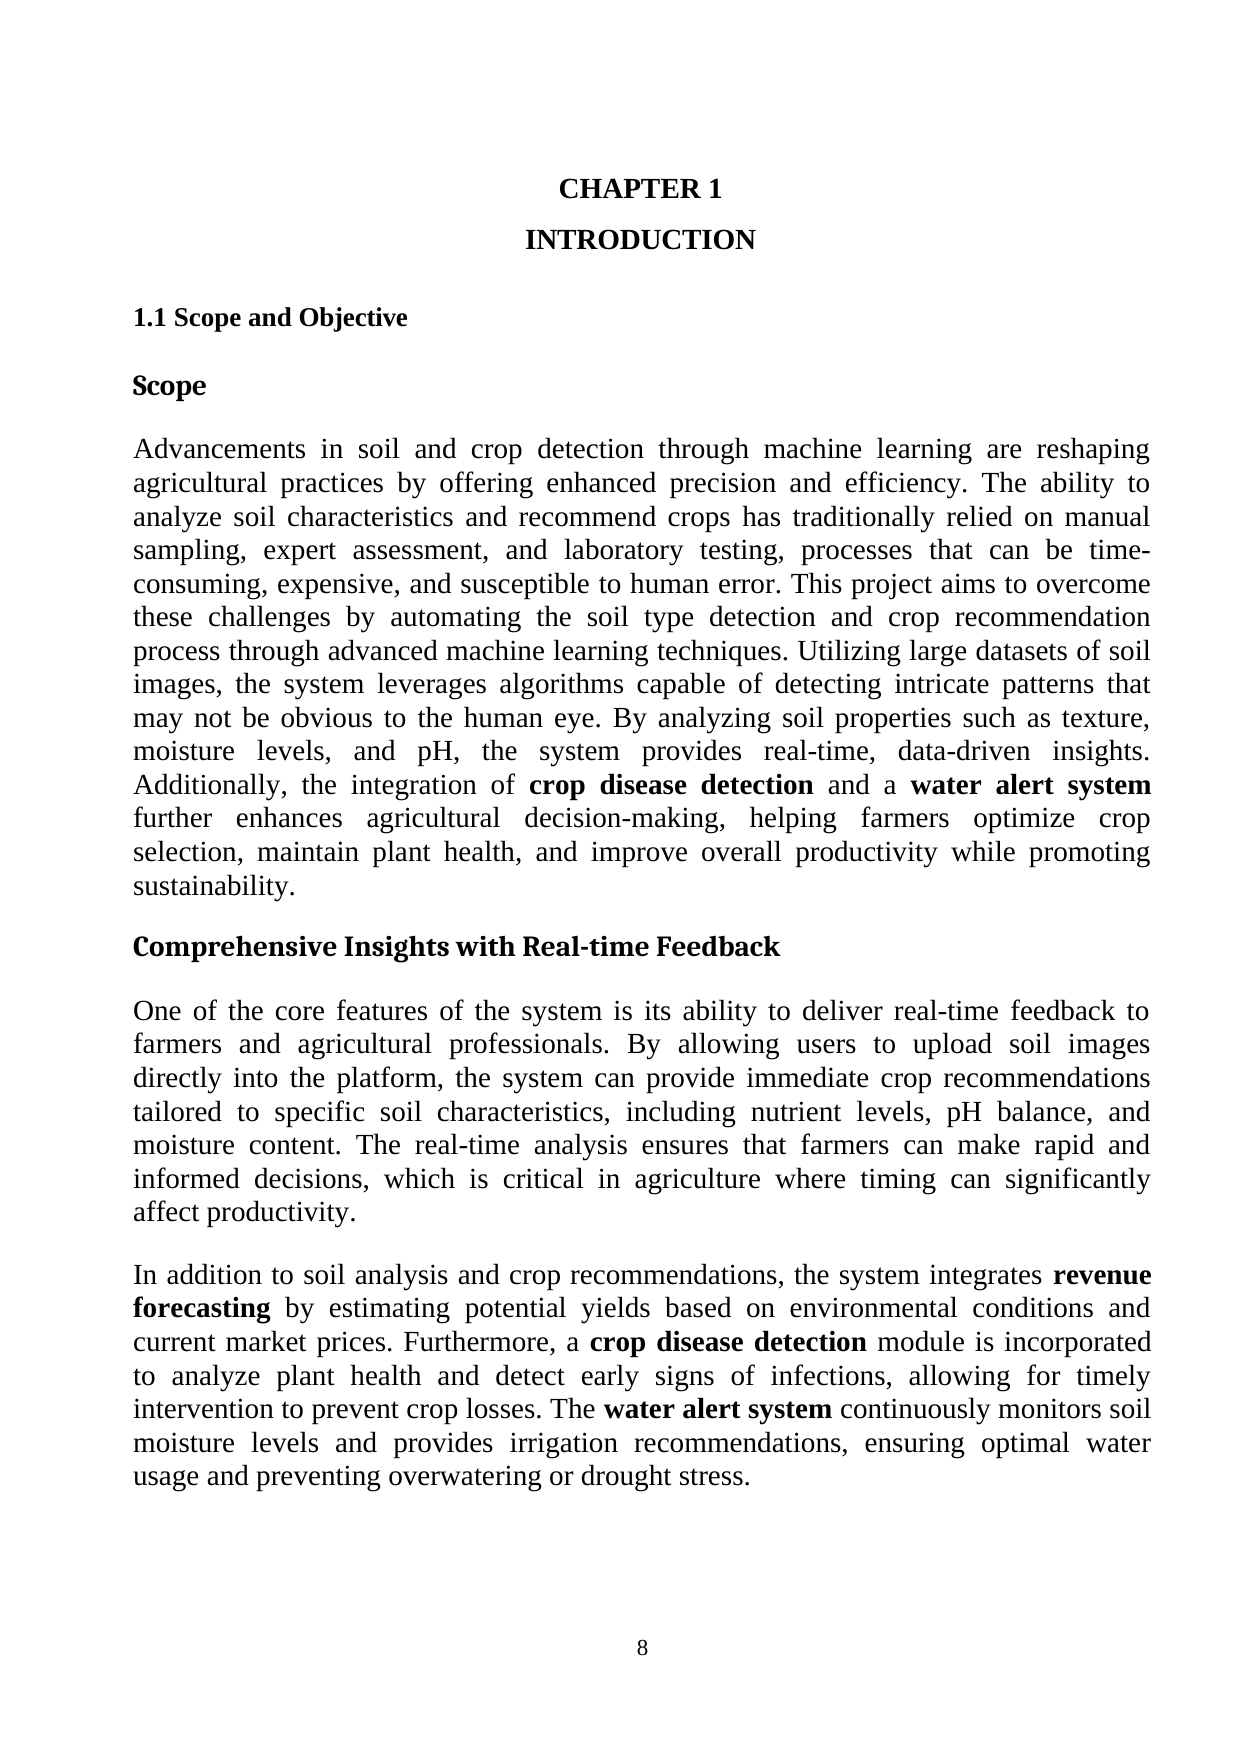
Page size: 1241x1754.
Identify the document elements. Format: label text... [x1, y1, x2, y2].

text In addition to soil analysis and crop recommendations, the system integrates revenue forecasting by estimating potential yields based on environmental conditions and current market prices. Furthermore, a crop disease detection module is incorporated to analyze plant health and detect early signs of infections, allowing for timely intervention to prevent crop losses. The water alert system continuously monitors soil moisture levels and provides irrigation recommendations, ensuring optimal water usage and preventing overwatering or drought stress. [133, 1257, 1152, 1492]
text One of the core features of the system is its ability to deliver real-time feedback to farmers and agricultural professionals. By allowing users to upload soil images directly into the platform, the system can provide immediate crop recommendations tailored to specific soil characteristics, including nutrient levels, pH balance, and moisture content. The real-time analysis ensures that farmers can make rapid and informed decisions, which is critical in agriculture where timing can significantly affect productivity. [133, 993, 1152, 1228]
text Advancements in soil and crop detection through machine learning are reshaping agricultural practices by offering enhanced precision and efficiency. The ability to analyze soil characteristics and recommend crops has traditionally relied on manual sampling, expert assessment, and laboratory testing, processes that can be time-consuming, expensive, and susceptible to human error. This project aims to overcome these challenges by automating the soil type detection and crop recommendation process through advanced machine learning techniques. Utilizing large datasets of soil images, the system leverages algorithms capable of detecting intricate patterns that may not be obvious to the human eye. By analyzing soil properties such as texture, moisture levels, and pH, the system provides real-time, data-driven insights. Additionally, the integration of crop disease detection and a water alert system further enhances agricultural decision-making, helping farmers optimize crop selection, maintain plant health, and improve overall productivity while promoting sustainability. [133, 432, 1152, 901]
list Scope and Objective [133, 301, 1152, 332]
text CHAPTER 1 INTRODUCTION [523, 171, 757, 255]
subtitle Scope [133, 369, 1152, 402]
subtitle Comprehensive Insights with Real-time Feedback [133, 930, 1152, 964]
